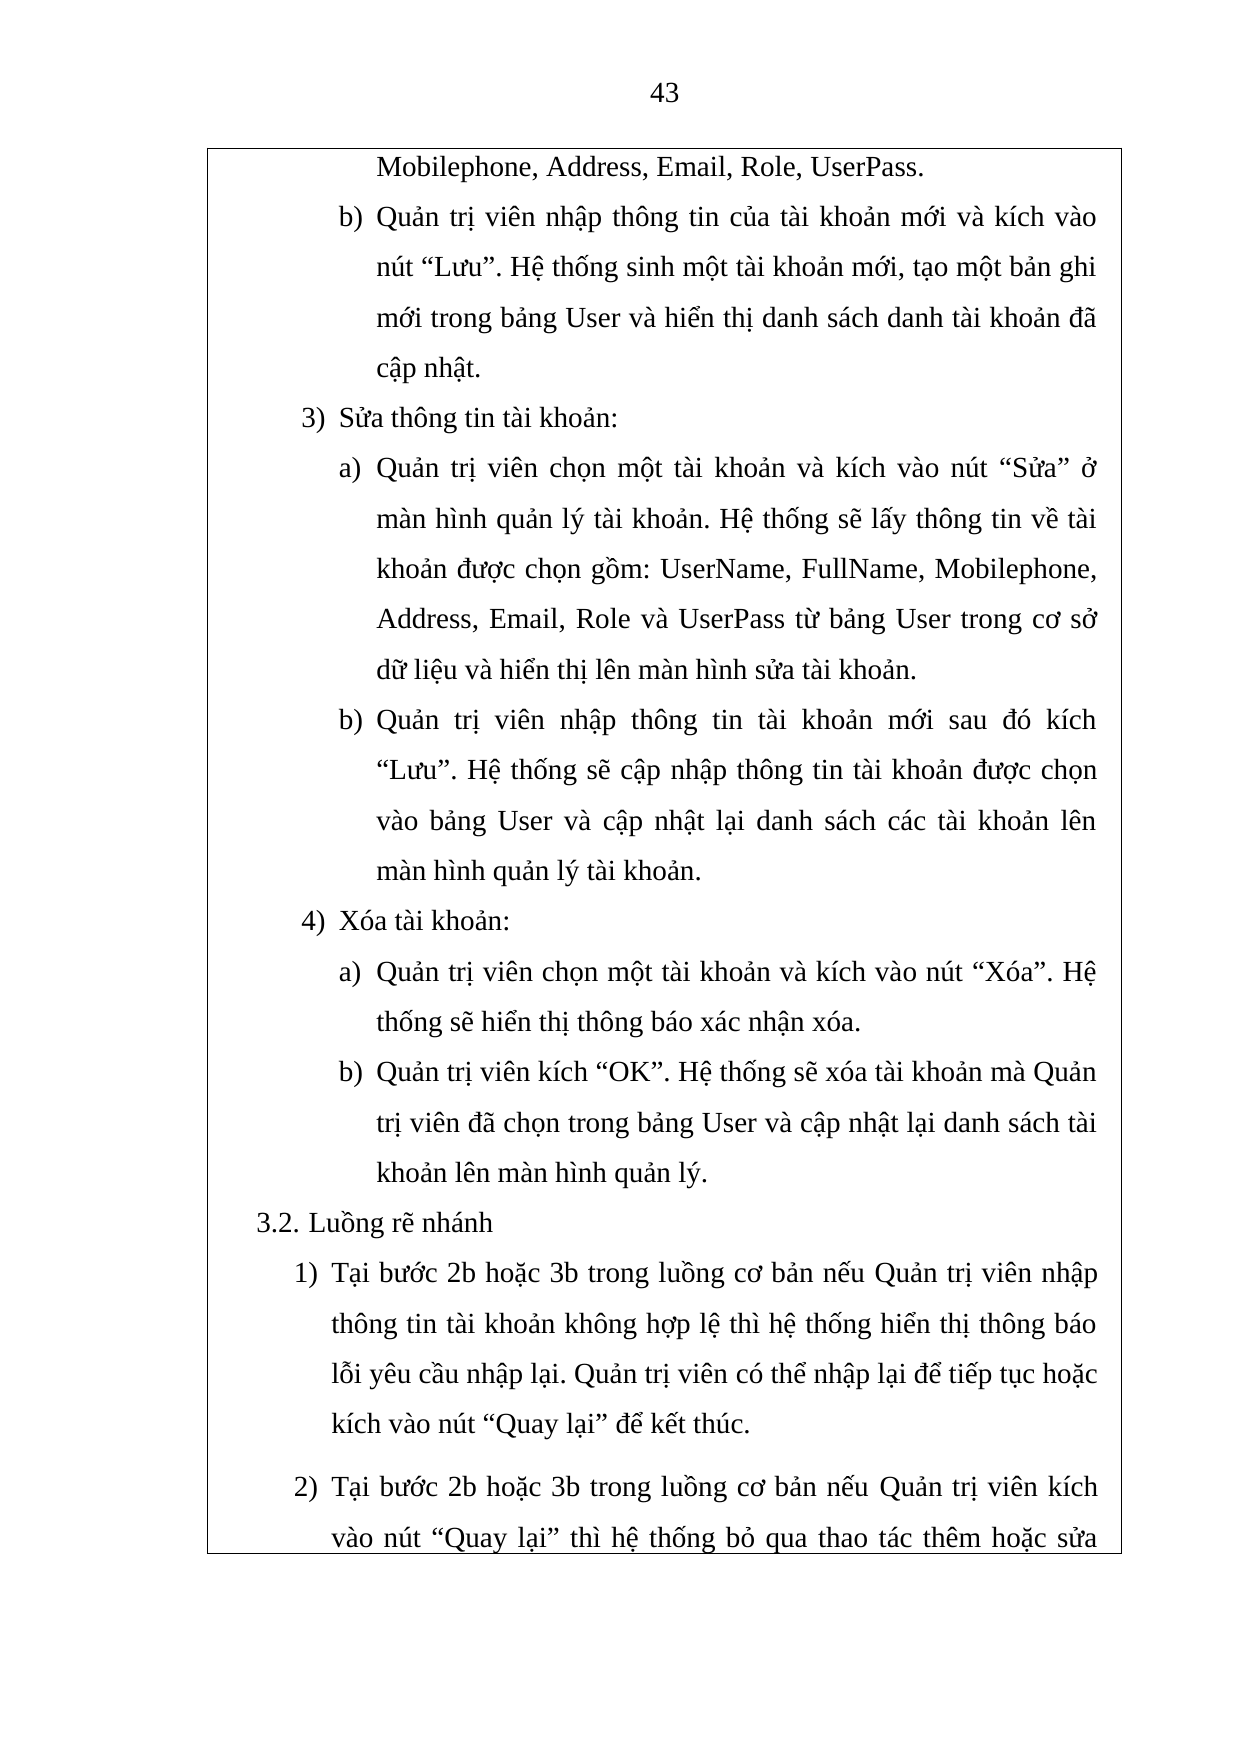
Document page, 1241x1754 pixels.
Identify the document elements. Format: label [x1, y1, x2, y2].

table_header [208, 149, 1121, 1553]
